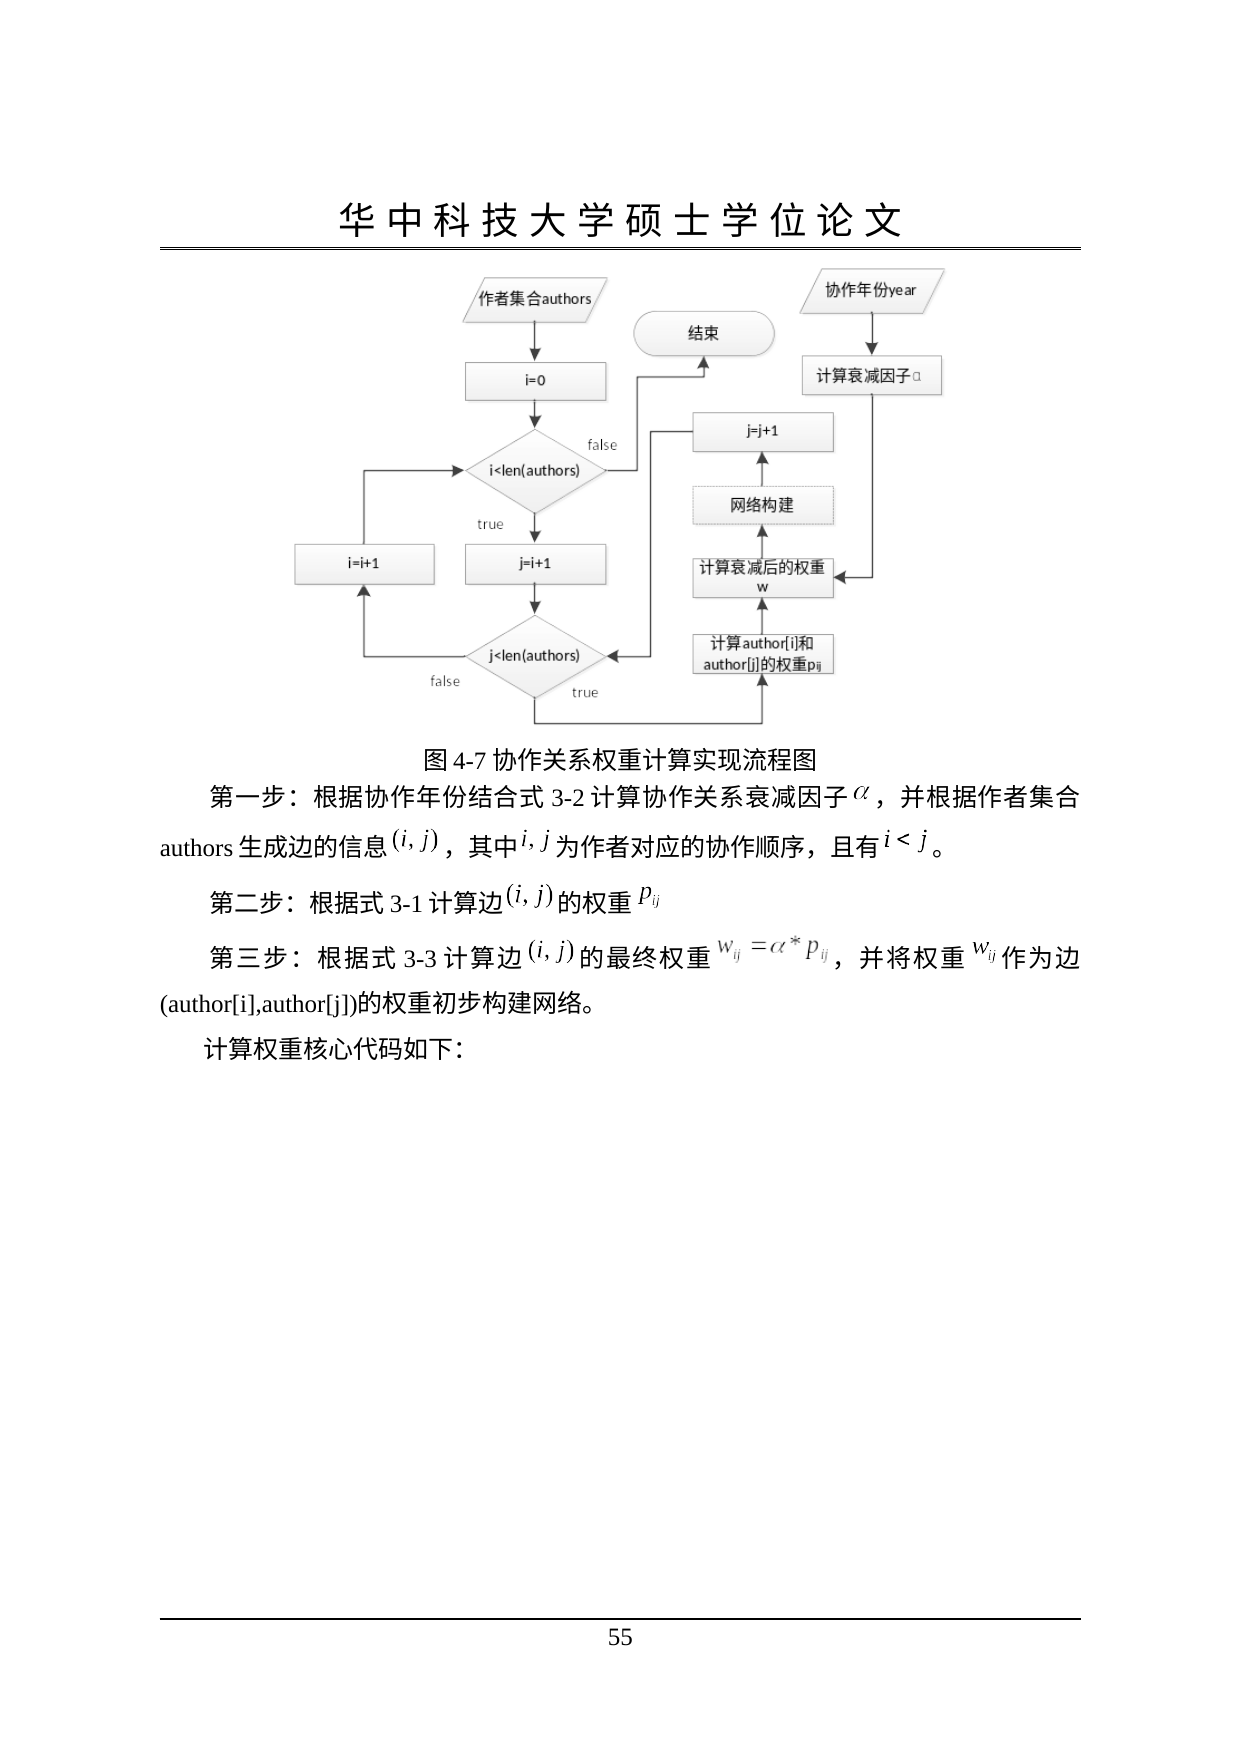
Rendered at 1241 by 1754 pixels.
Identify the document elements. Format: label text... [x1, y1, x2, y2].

text 第三步：根据式3-3计算边的最终权重，并将权重作为边(author[i],author[j])的权重初步构建网络。 [159, 928, 1081, 1020]
text 第二步：根据式3-1计算边的权重 [159, 873, 1081, 919]
text 第一步：根据协作年份结合式3-2计算协作关系衰减因子，并根据作者集合authors生成边的信息，其中为作者对应的协作顺序，且有。 [159, 777, 1081, 864]
text 图4-7 协作关系权重计算实现流程图 [159, 741, 1081, 777]
text 计算权重核心代码如下： [159, 1029, 1081, 1066]
